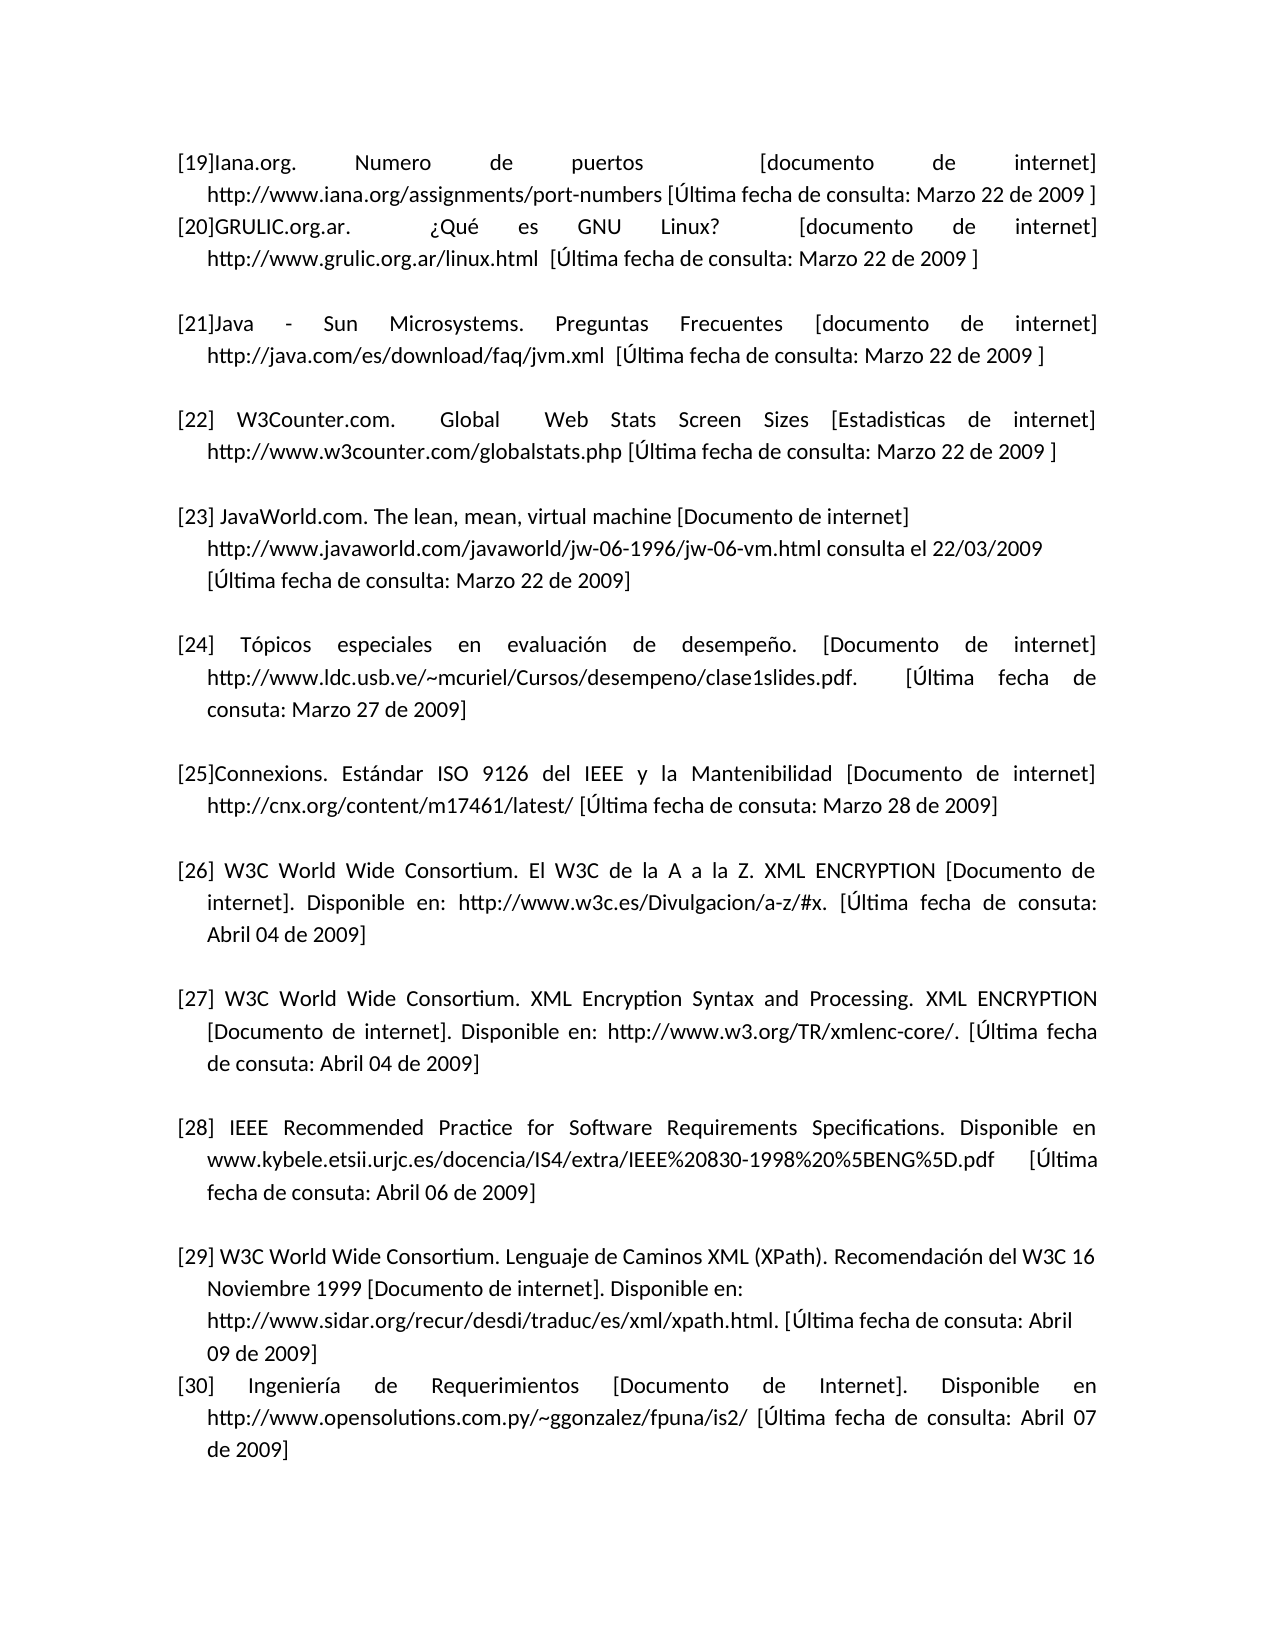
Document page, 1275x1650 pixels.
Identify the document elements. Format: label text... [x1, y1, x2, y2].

text [25]Connexions. Estándar ISO 9126 del IEEE y la Mantenibilidad [Documento de internet] http://cnx.org/content/m17461/latest/ [Última fecha de consuta: Marzo 28 de 2009] [177, 759, 1098, 819]
text [26] W3C World Wide Consortium. El W3C de la A a la Z. XML ENCRYPTION [Documento de internet]. Disponible en: http://www.w3c.es/Divulgacion/a-z/#x. [Última fecha de consuta: Abril 04 de 2009] [177, 856, 1098, 948]
text [27] W3C World Wide Consortium. XML Encryption Syntax and Processing. XML ENCRYPTION [Documento de internet]. Disponible en: http://www.w3.org/TR/xmlenc-core/. [Última fecha de consuta: Abril 04 de 2009] [177, 984, 1098, 1077]
text [24] Tópicos especiales en evaluación de desempeño. [Documento de internet] http://www.ldc.usb.ve/~mcuriel/Cursos/desempeno/clase1slides.pdf. [Última fecha de consuta: Marzo 27 de 2009] [177, 631, 1098, 723]
text [23] JavaWorld.com. The lean, mean, virtual machine [Documento de internet] http://www.javaworld.com/javaworld/jw-06-1996/jw-06-vm.html consulta el 22/03/2009 [Última fecha de consulta: Marzo 22 de 2009] [177, 502, 1098, 594]
text [28] IEEE Recommended Practice for Software Requirements Specifications. Disponible en www.kybele.etsii.urjc.es/docencia/IS4/extra/IEEE%20830-1998%20%5BENG%5D.pdf [Última fecha de consuta: Abril 06 de 2009] [177, 1113, 1098, 1206]
text [29] W3C World Wide Consortium. Lenguaje de Caminos XML (XPath). Recomendación del W3C 16 Noviembre 1999 [Documento de internet]. Disponible en: http://www.sidar.org/recur/desdi/traduc/es/xml/xpath.html. [Última fecha de consuta: Abril 09 de 2009] [177, 1242, 1098, 1367]
text [22] W3Counter.com. Global Web Stats Screen Sizes [Estadisticas de internet] http://www.w3counter.com/globalstats.php [Última fecha de consulta: Marzo 22 de 2009 ] [177, 405, 1098, 465]
text [19]Iana.org. Numero de puertos [documento de internet] http://www.iana.org/assignments/port-numbers [Última fecha de consulta: Marzo 22 de 2009 ] [177, 148, 1098, 208]
text [21]Java - Sun Microsystems. Preguntas Frecuentes [documento de internet] http://java.com/es/download/faq/jvm.xml [Última fecha de consulta: Marzo 22 de 2009 ] [177, 309, 1098, 369]
text [30] Ingeniería de Requerimientos [Documento de Internet]. Disponible en http://www.opensolutions.com.py/~ggonzalez/fpuna/is2/ [Última fecha de consulta: Abril 07 de 2009] [177, 1371, 1098, 1463]
text [20]GRULIC.org.ar. ¿Qué es GNU Linux? [documento de internet] http://www.grulic.org.ar/linux.html [Última fecha de consulta: Marzo 22 de 2009 ] [177, 212, 1098, 272]
